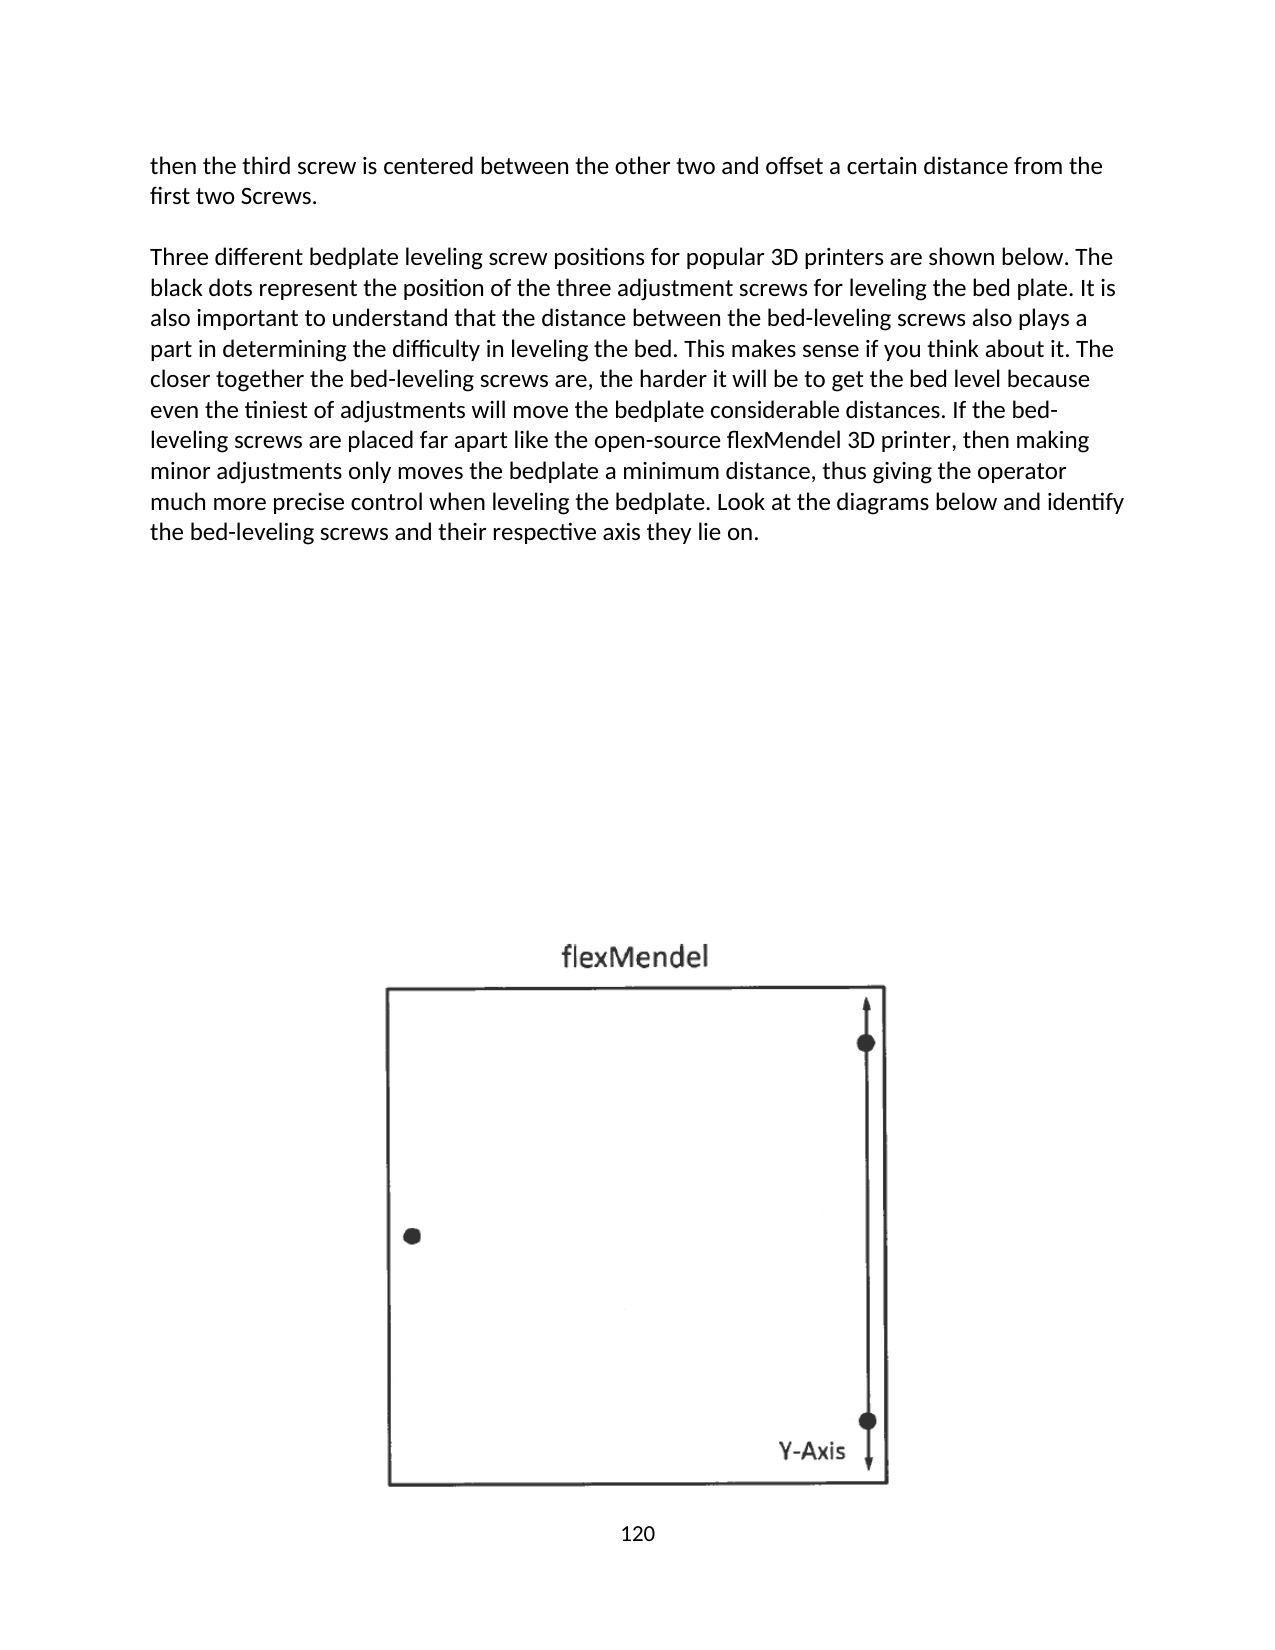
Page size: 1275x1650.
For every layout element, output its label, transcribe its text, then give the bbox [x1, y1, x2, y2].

text Three different bedplate leveling screw positions for popular 3D printers are shown below. The black dots represent the position of the three adjustment screws for leveling the bed plate. It is also important to understand that the distance between the bed-leveling screws also plays a part in determining the difficulty in leveling the bed. This makes sense if you think about it. The closer together the bed-leveling screws are, the harder it will be to get the bed level because even the tiniest of adjustments will move the bedplate considerable distances. If the bed-leveling screws are placed far apart like the open-source flexMendel 3D printer, then making minor adjustments only moves the bedplate a minimum distance, thus giving the operator much more precise control when leveling the bedplate. Look at the diagrams below and identify the bed-leveling screws and their respective axis they lie on. [150, 242, 1125, 547]
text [150, 150, 1125, 211]
picture [382, 933, 889, 1486]
